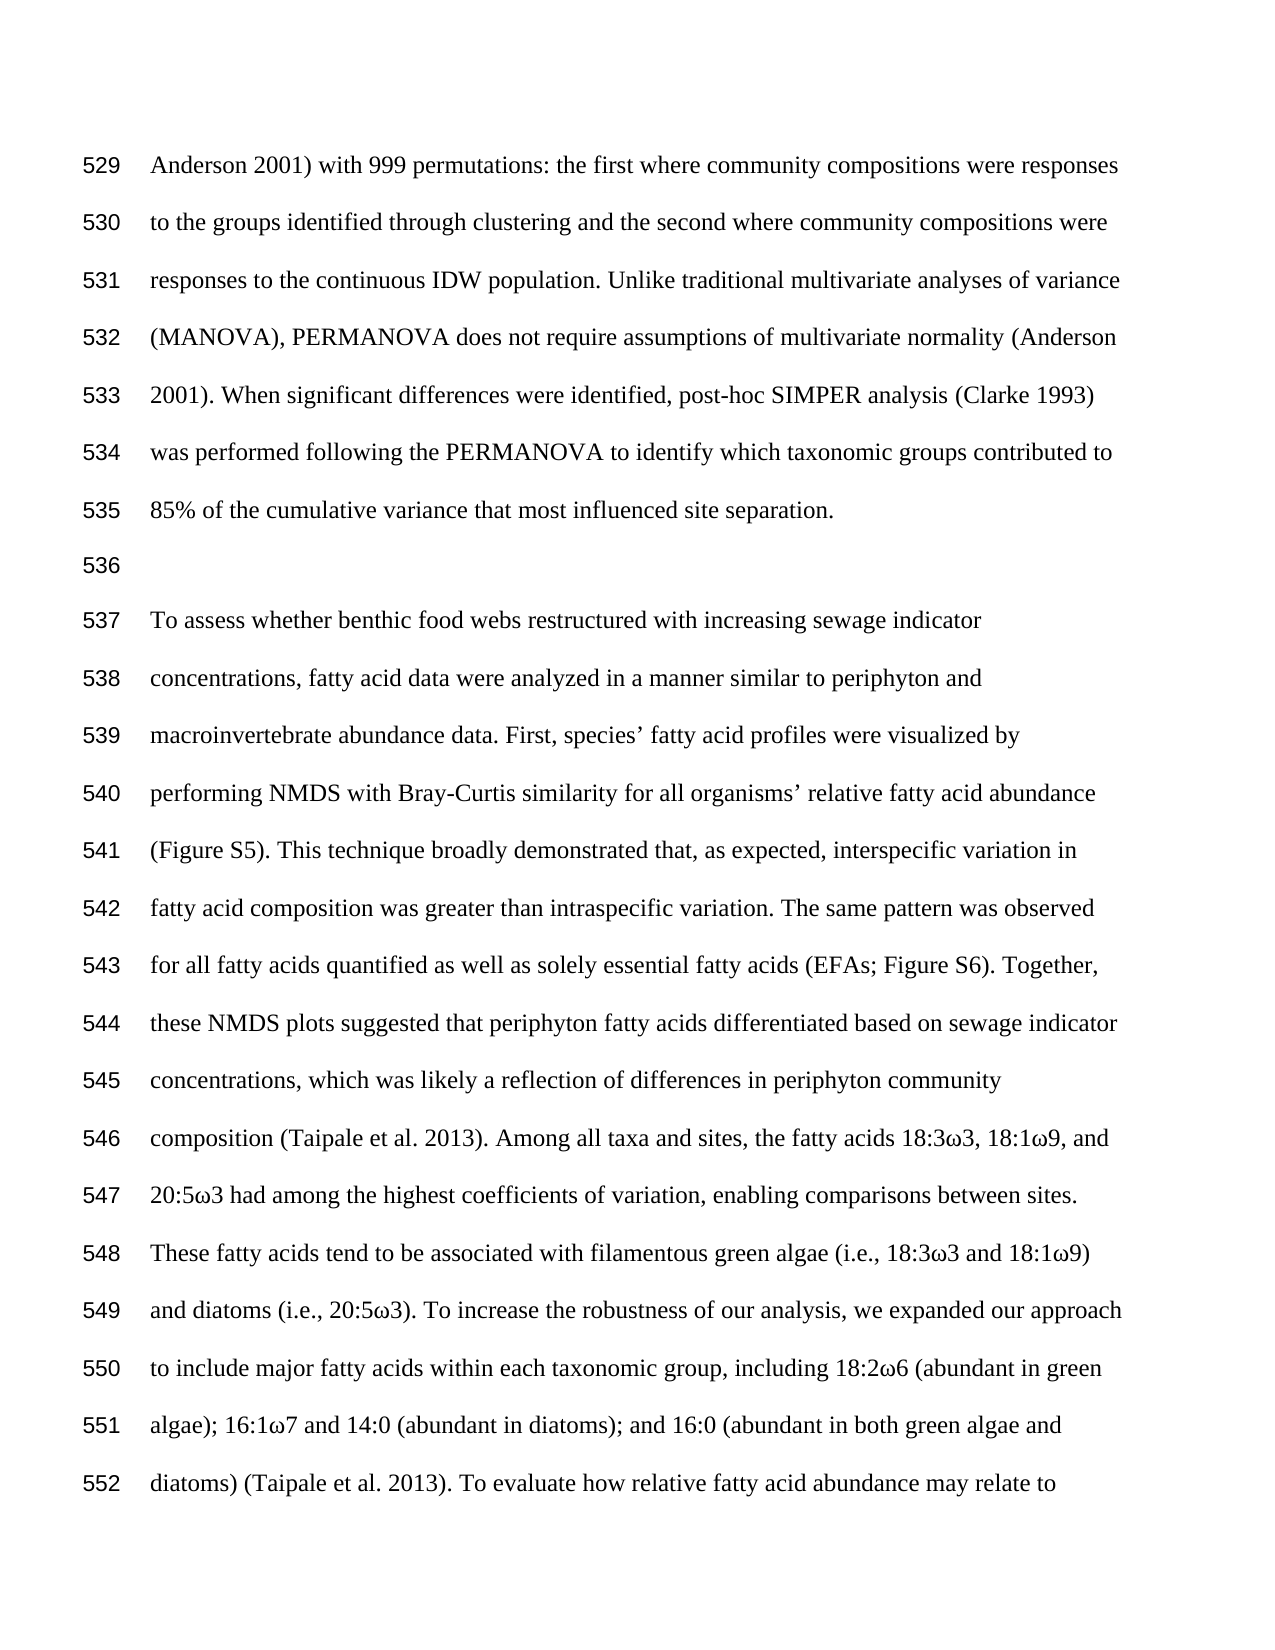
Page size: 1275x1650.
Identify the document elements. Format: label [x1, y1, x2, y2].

text [150, 605, 1125, 1496]
text [150, 150, 1125, 524]
